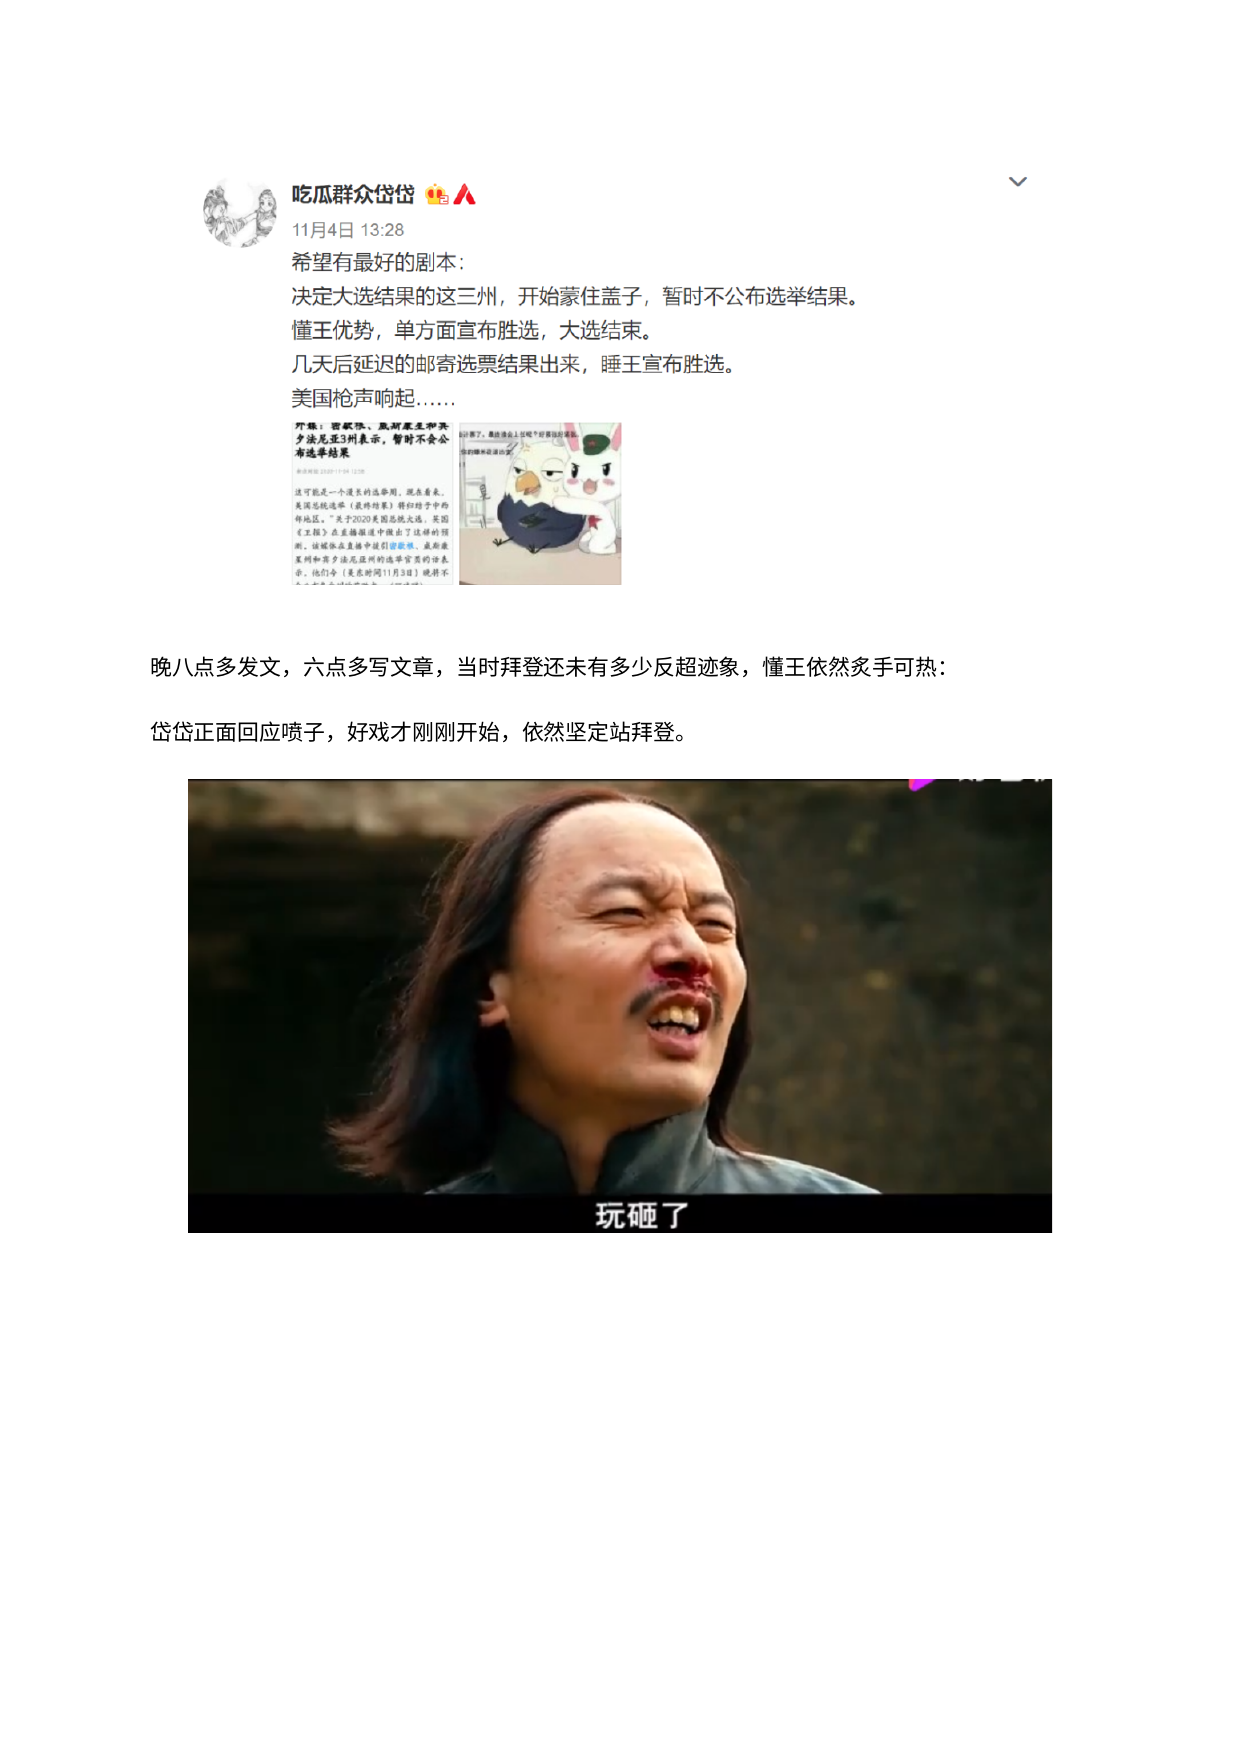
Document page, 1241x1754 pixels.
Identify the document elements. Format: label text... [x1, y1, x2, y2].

picture [188, 162, 1053, 593]
text 晚八点多发文，六点多写文章，当时拜登还未有多少反超迹象，懂王依然炙手可热： [150, 649, 1090, 682]
picture [188, 779, 1053, 1233]
text 岱岱正面回应喷子，好戏才刚刚开始，依然坚定站拜登。 [150, 714, 1090, 747]
